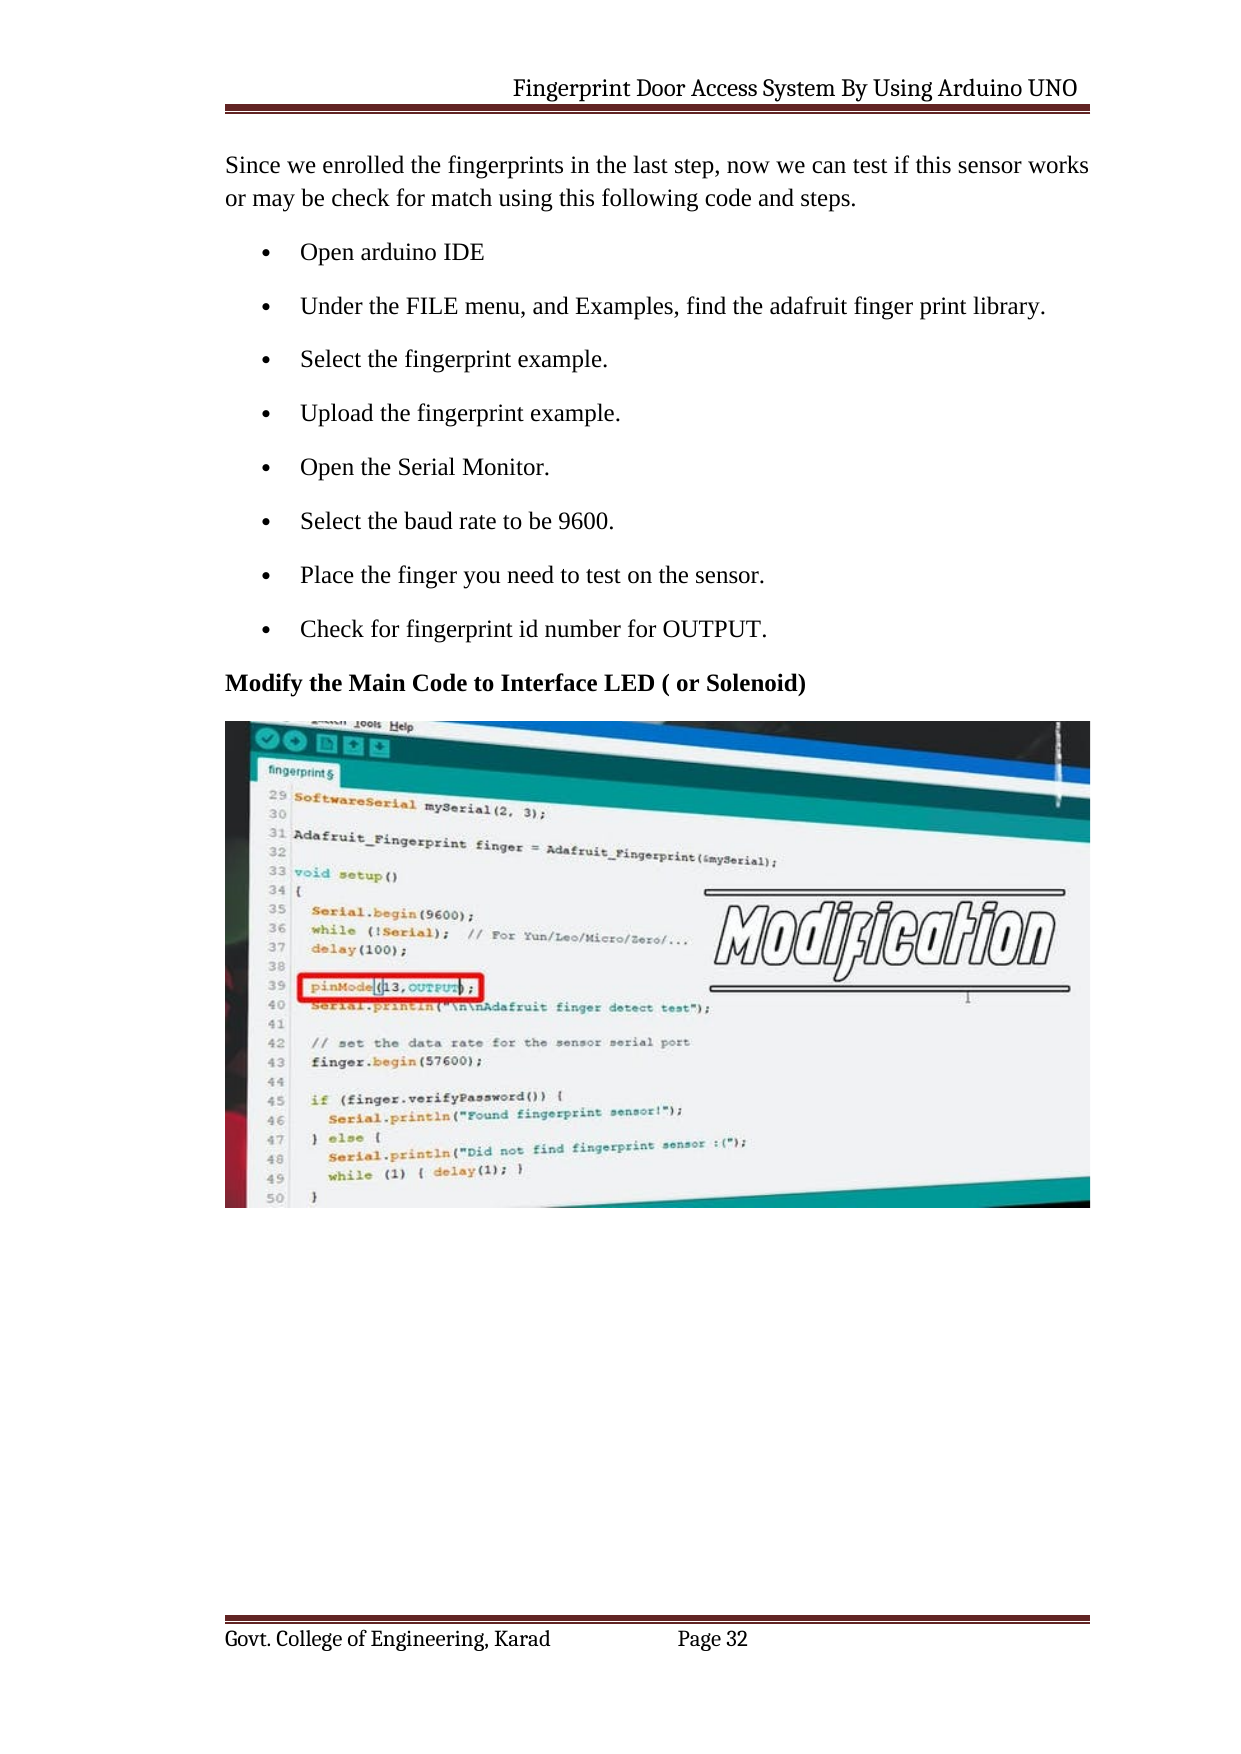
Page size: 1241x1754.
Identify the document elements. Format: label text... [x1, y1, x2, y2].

list Place the finger you need to test on the sensor. [262, 560, 1090, 589]
list Select the fingerprint example. [262, 344, 1090, 373]
list Open the Serial Monitor. [262, 452, 1090, 481]
list Open arduino IDE [262, 237, 1090, 266]
text Modify the Main Code to Interface LED ( or Solenoid) [225, 668, 1090, 696]
picture [225, 721, 1091, 1208]
list Upload the fingerprint example. [262, 398, 1090, 427]
list Under the FILE menu, and Examples, find the adafruit finger print library. [262, 291, 1090, 319]
text Since we enrolled the fingerprints in the last step, now we can test if this sensor works or may be check for match using this following code and steps. [225, 150, 1090, 212]
list Select the baud rate to be 9600. [262, 506, 1090, 535]
list Check for fingerprint id number for OUTPUT. [262, 614, 1090, 643]
